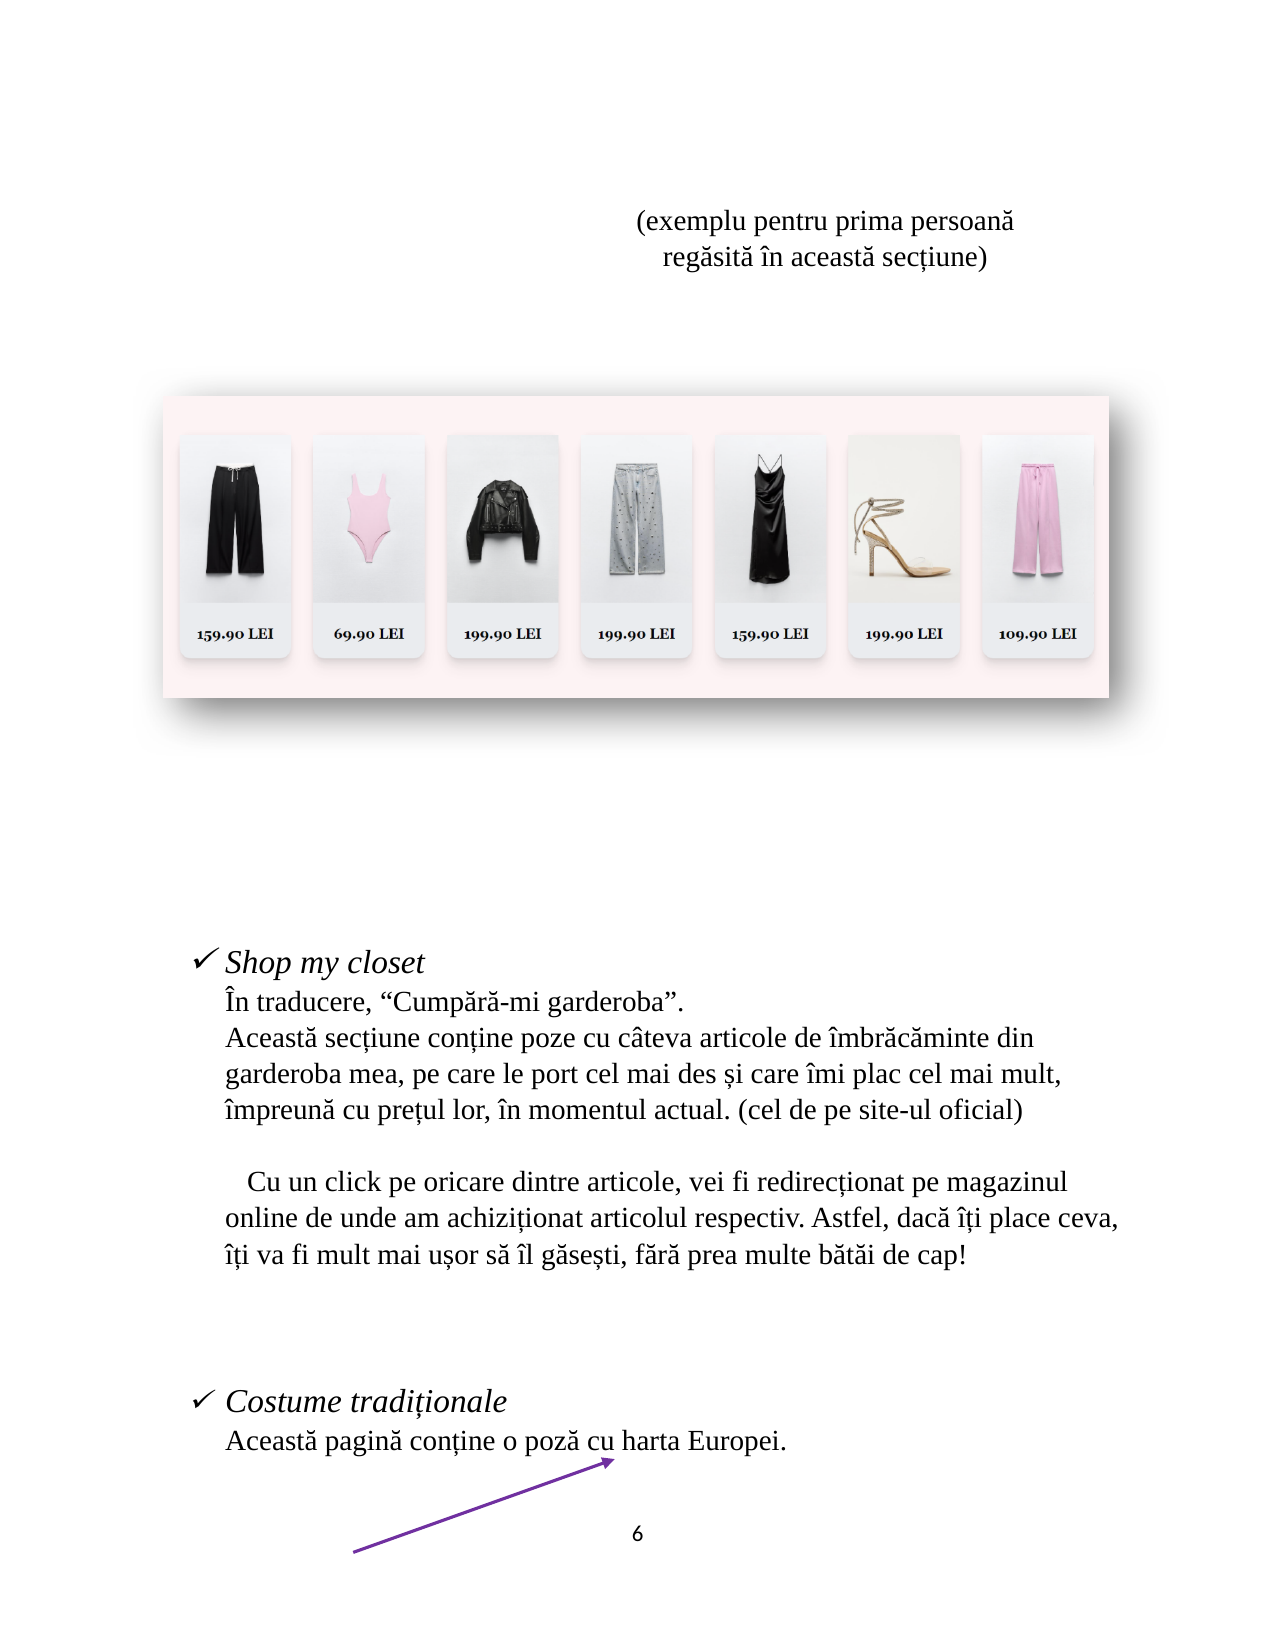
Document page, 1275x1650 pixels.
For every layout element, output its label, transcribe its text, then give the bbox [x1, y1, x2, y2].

picture [163, 396, 1109, 698]
list Această secțiune conține poze cu câteva articole de îmbrăcăminte din garderoba mea, pe care le port cel mai des și care îmi plac cel mai mult, împreună cu prețul lor, în momentul actual. (cel de pe site-ul oficial) [225, 1020, 1125, 1126]
list În traducere, “Cumpără-mi garderoba”. [225, 984, 1125, 1017]
list Această pagină conține o poză cu harta Europei. [225, 1423, 1125, 1456]
list Costume tradiționale [187, 1381, 1125, 1420]
text (exemplu pentru prima persoană regăsită în această secțiune) [525, 203, 1125, 272]
list Shop my closet [187, 942, 1125, 981]
list Cu un click pe oricare dintre articole, vei fi redirecționat pe magazinul online de unde am achiziționat articolul respectiv. Astfel, dacă îți place ceva, îți va fi mult mai ușor să îl găsești, fără prea multe bătăi de cap! [225, 1164, 1125, 1270]
